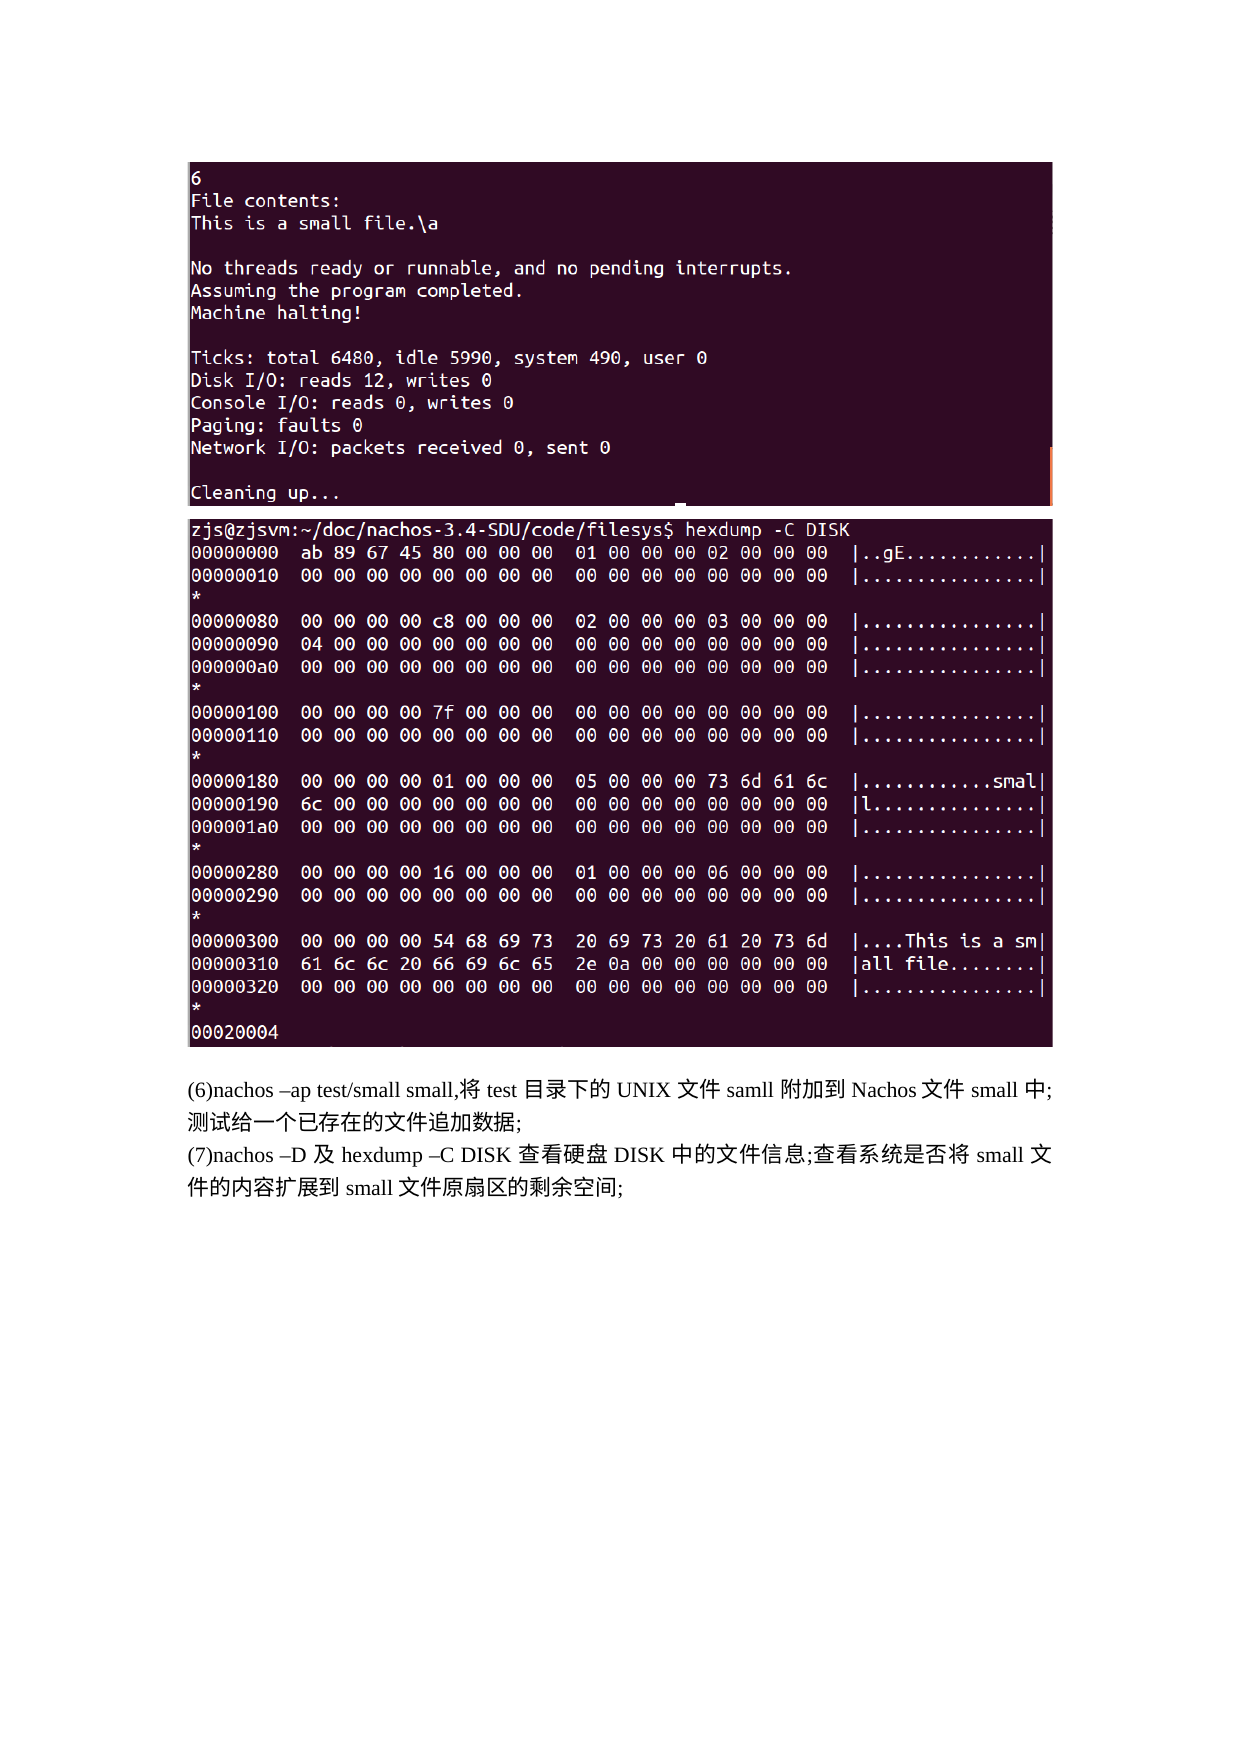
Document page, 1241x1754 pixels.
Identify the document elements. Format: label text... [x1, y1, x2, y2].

text (6)nachos –ap test/small small,将 test 目录下的 UNIX 文件 samll 附加到 Nachos文件 small 中;测试给一个已存在的文件追加数据; [187, 1072, 1053, 1137]
text (7)nachos –D 及 hexdump –C DISK 查看硬盘 DISK 中的文件信息;查看系统是否将 small 文件的内容扩展到 small 文件原扇区的剩余空间; [187, 1137, 1053, 1202]
picture [187, 519, 1053, 1047]
picture [187, 162, 1053, 506]
